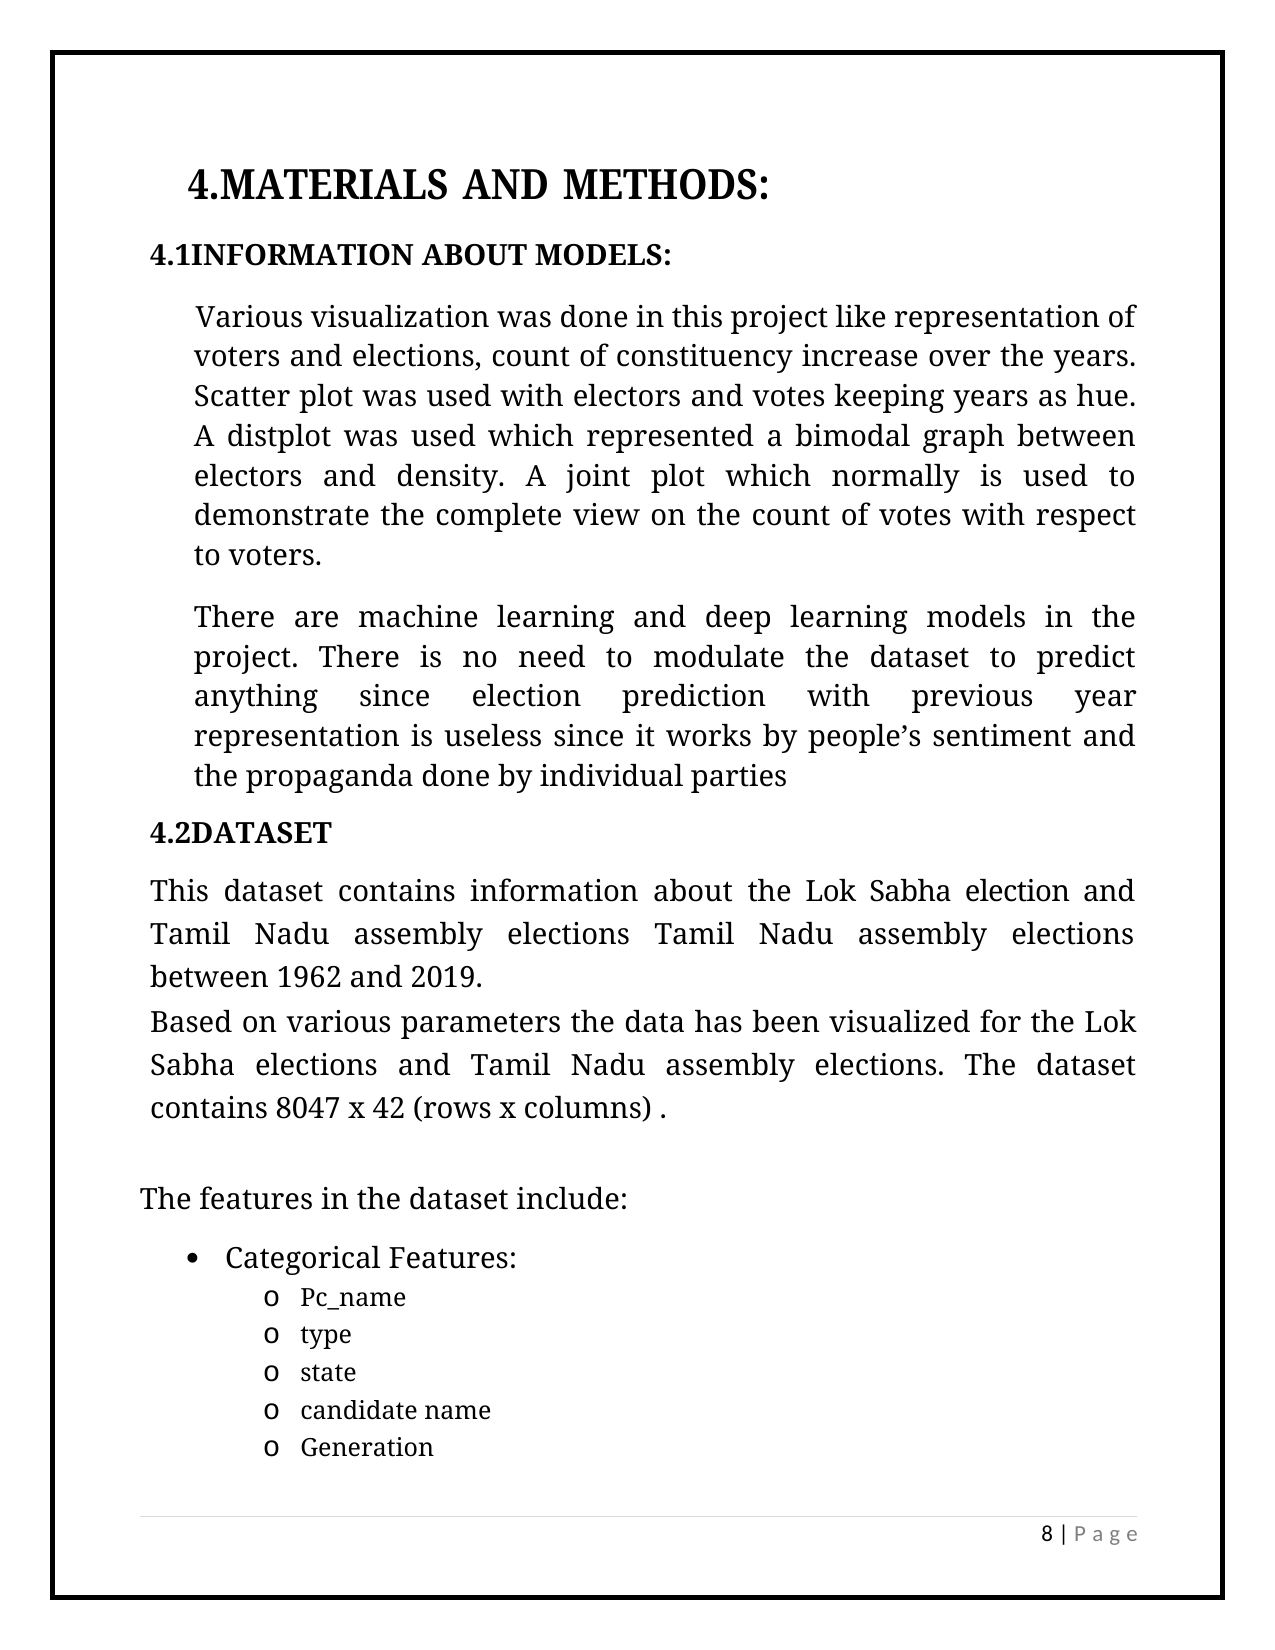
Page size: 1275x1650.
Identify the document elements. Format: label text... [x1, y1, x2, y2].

list Generation [263, 1429, 1137, 1465]
list candidate name [263, 1392, 1137, 1428]
subtitle 4.1INFORMATION ABOUT MODELS: [150, 234, 1137, 273]
subtitle 4.MATERIALS AND METHODS: [188, 154, 1137, 211]
text Based on various parameters the data has been visualized for the Lok Sabha elections and Tamil Nadu assembly elections. The dataset contains 8047 x 42 (rows x columns) . [150, 1002, 1137, 1127]
text This dataset contains information about the Lok Sabha election and Tamil Nadu assembly elections Tamil Nadu assembly elections between 1962 and 2019. [150, 871, 1136, 996]
list Pc_name [263, 1280, 1137, 1315]
subtitle Various visualization was done in this project like representation of voters and elections, count of constituency increase over the years. Scatter plot was used with electors and votes keeping years as hue. A distplot was used which represented a bimodal graph between electors and density. A joint plot which normally is used to demonstrate the complete view on the count of votes with respect to voters. [150, 296, 1137, 574]
subtitle There are machine learning and deep learning models in the project. There is no need to modulate the dataset to predict anything since election prediction with previous year representation is useless since it works by people’s sentiment and the propaganda done by individual parties [194, 596, 1137, 795]
list state [263, 1355, 1137, 1390]
list Categorical Features: [187, 1238, 1137, 1277]
text The features in the dataset include: [139, 1178, 1137, 1218]
list type [263, 1317, 1137, 1353]
subtitle 4.2DATASET [150, 812, 1137, 852]
